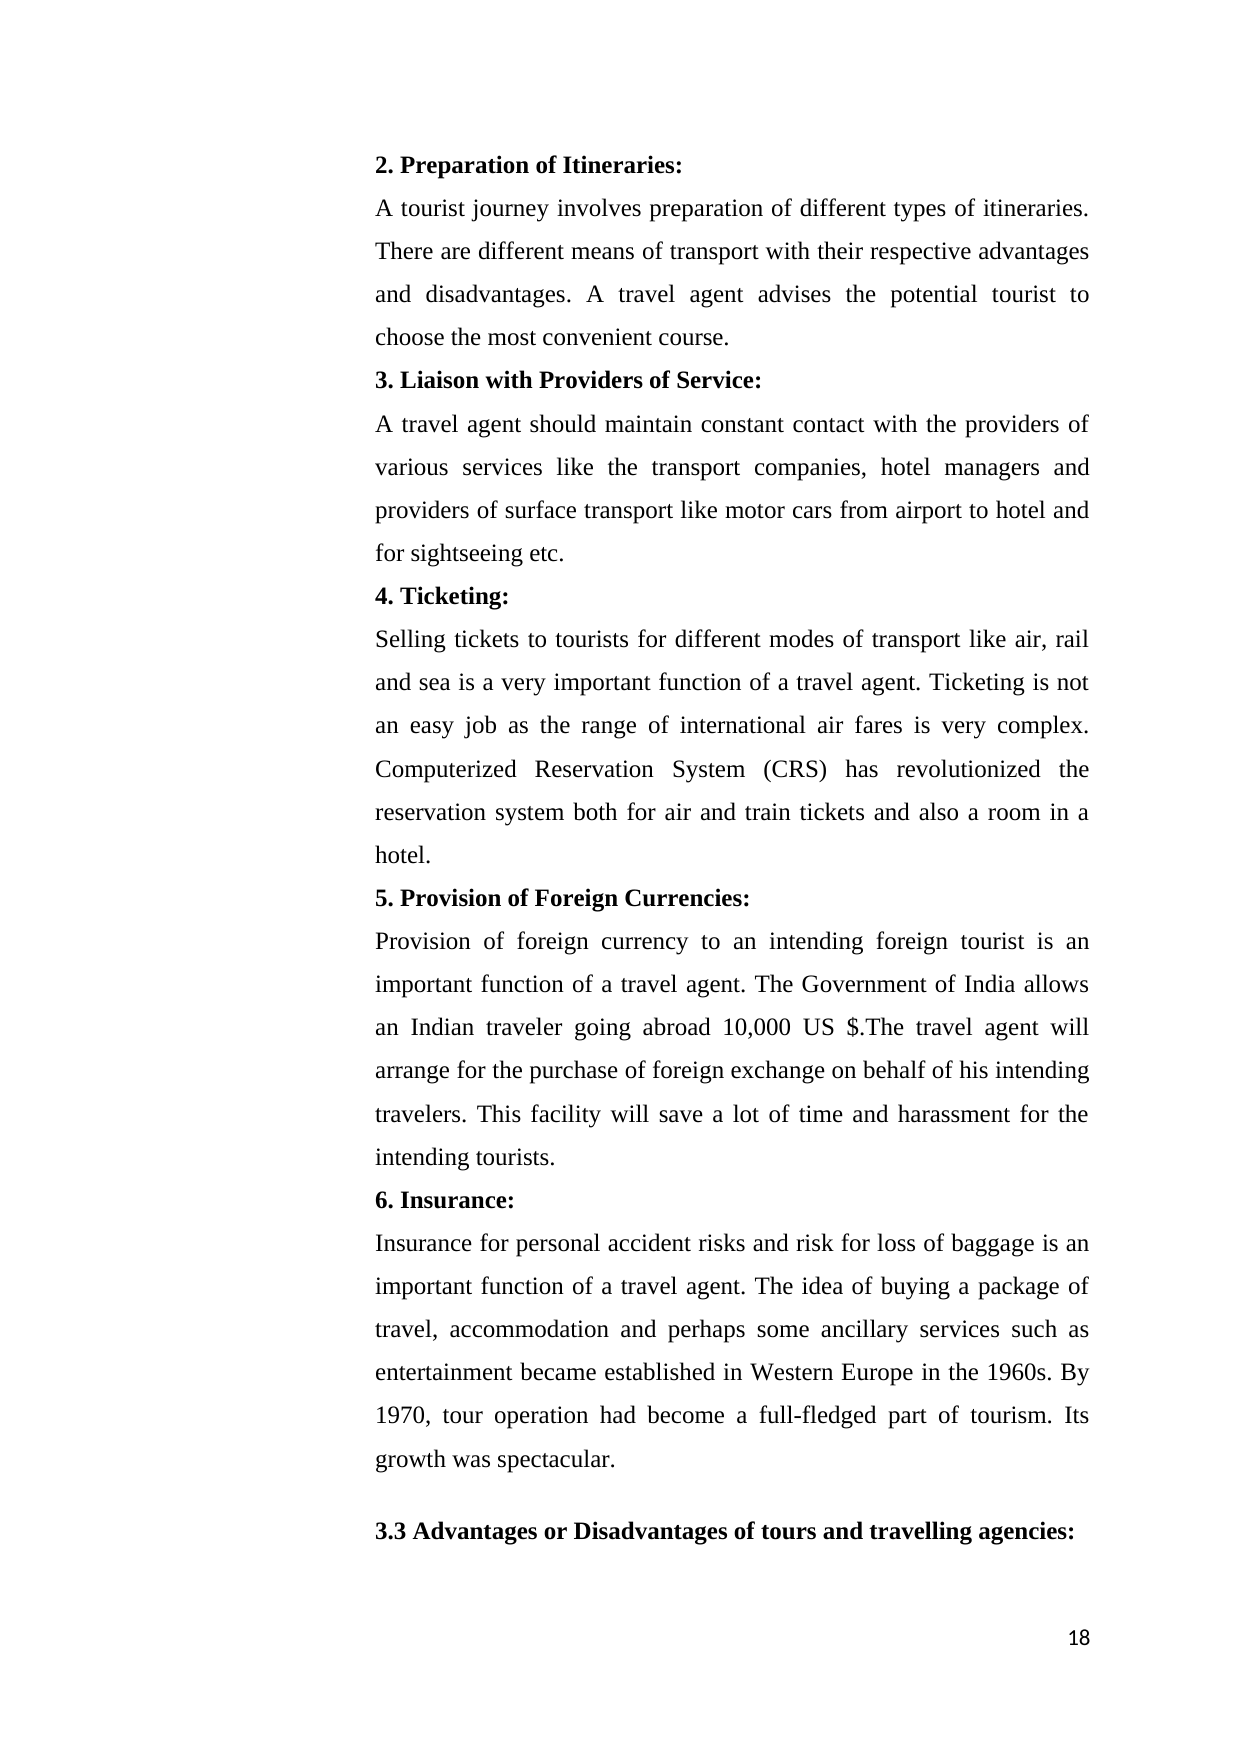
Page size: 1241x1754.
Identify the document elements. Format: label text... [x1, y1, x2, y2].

text Selling tickets to tourists for different modes of transport like air, rail and sea is a very important function of a travel agent. Ticketing is not an easy job as the range of international air fares is very complex. Computerized Reservation System (CRS) has revolutionized the reservation system both for air and train tickets and also a room in a hotel. [375, 624, 1090, 869]
text 2. Preparation of Itineraries: [375, 150, 1090, 179]
text Provision of foreign currency to an intending foreign tourist is an important function of a travel agent. The Government of India allows an Indian traveler going abroad 10,000 US $.The travel agent will arrange for the purchase of foreign exchange on behalf of his intending travelers. This facility will save a lot of time and harassment for the intending tourists. [375, 926, 1090, 1171]
text 5. Provision of Foreign Currencies: [375, 883, 1090, 912]
text 3.3 Advantages or Disadvantages of tours and travelling agencies: [375, 1516, 1090, 1545]
text 4. Ticketing: [375, 581, 1090, 610]
text Insurance for personal accident risks and risk for loss of baggage is an important function of a travel agent. The idea of buying a package of travel, accommodation and perhaps some ancillary services such as entertainment became established in Western Europe in the 1960s. By 1970, tour operation had become a full-fledged part of tourism. Its growth was spectacular. [375, 1228, 1090, 1472]
text A travel agent should maintain constant contact with the providers of various services like the transport companies, hotel managers and providers of surface transport like motor cars from airport to hotel and for sightseeing etc. [375, 409, 1090, 567]
text 3. Liaison with Providers of Service: [375, 366, 1090, 394]
text A tourist journey involves preparation of different types of itineraries. There are different means of transport with their respective advantages and disadvantages. A travel agent advises the potential tourist to choose the most convenient course. [375, 193, 1090, 351]
text 6. Insurance: [375, 1185, 1090, 1214]
